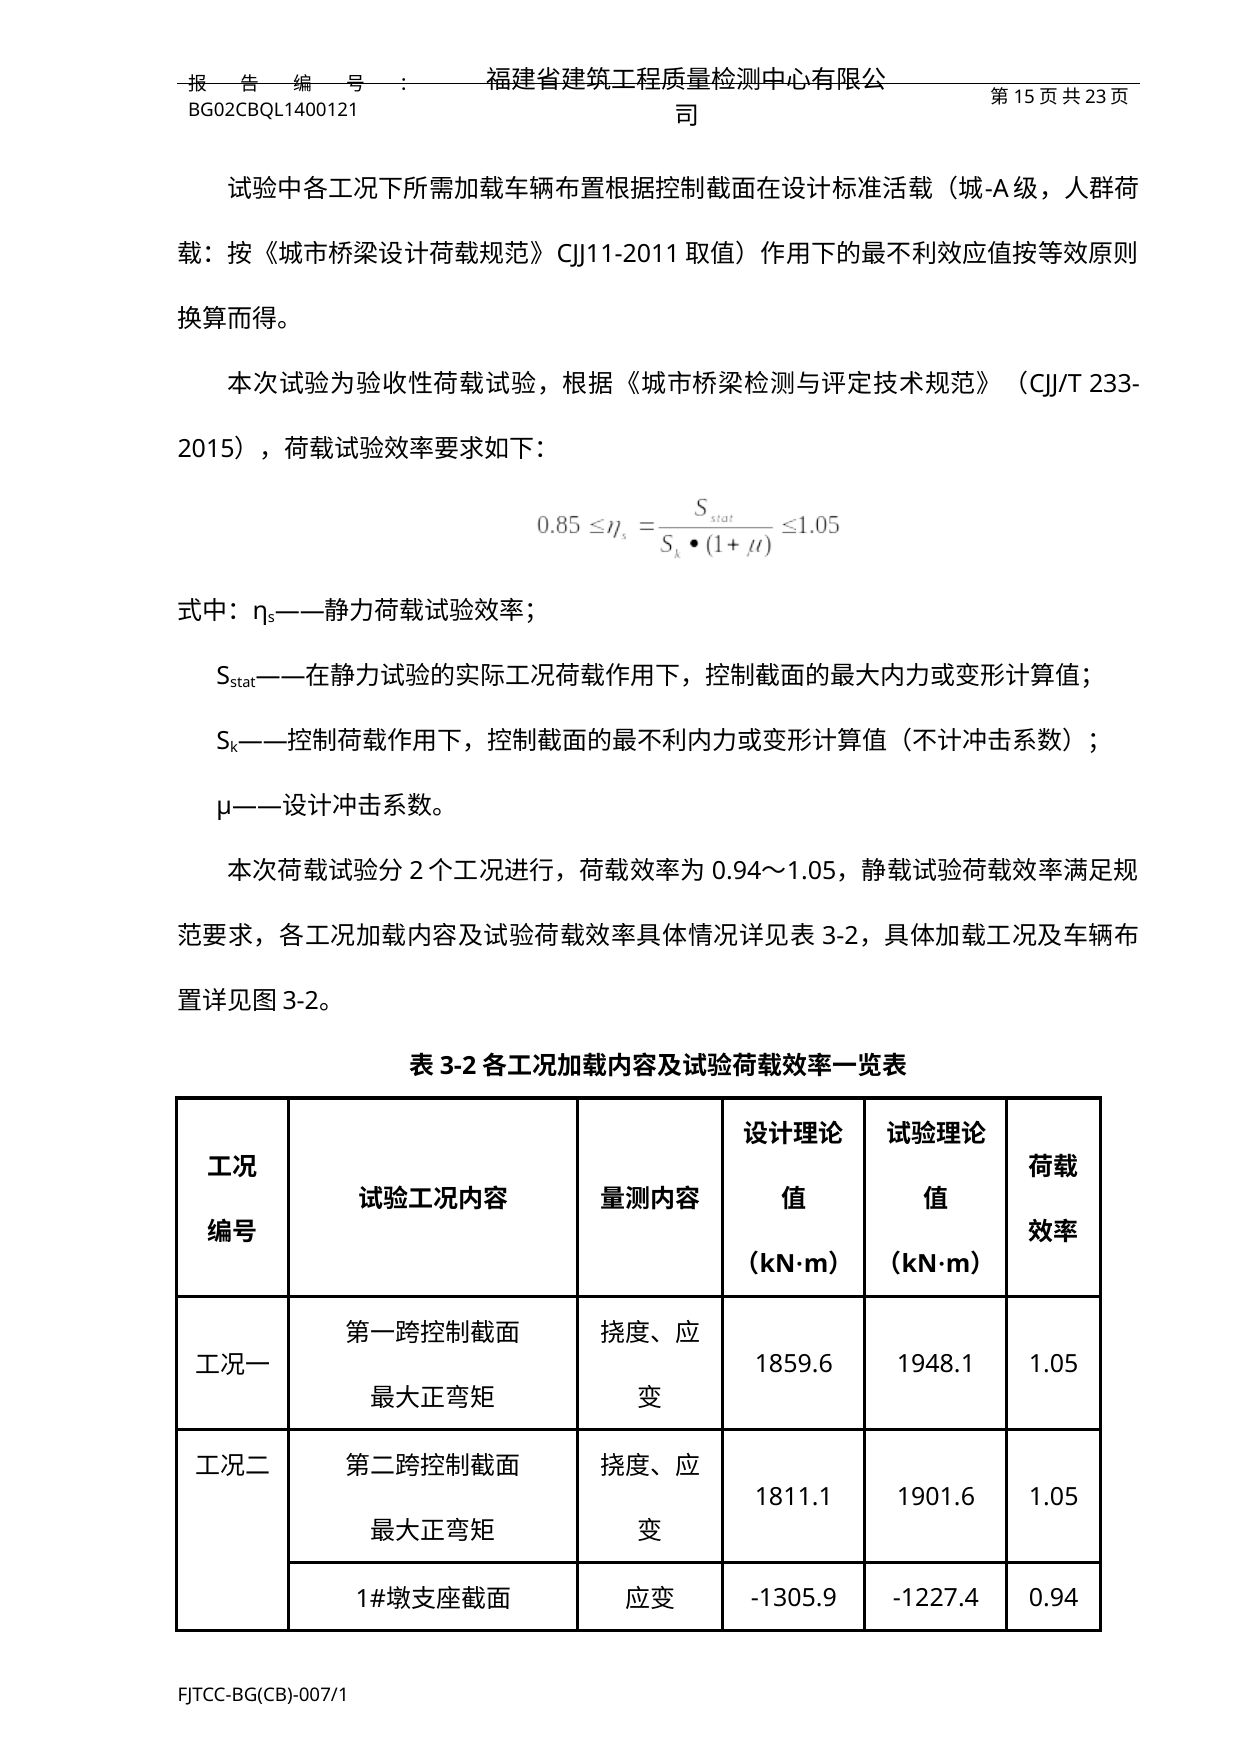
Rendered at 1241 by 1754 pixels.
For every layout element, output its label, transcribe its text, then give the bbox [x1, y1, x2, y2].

table_cell 1#墩支座截面 最大负弯矩 [290, 1564, 576, 1629]
table_cell 工况一 [178, 1298, 287, 1428]
text Sstat——在静力试验的实际工况荷载作用下，控制截面的最大内力或变形计算值； [177, 641, 1140, 706]
table_cell 应变 [579, 1564, 721, 1629]
table_cell 1901.6 [866, 1431, 1005, 1561]
table_header 量测内容 [579, 1100, 721, 1294]
table_cell 第二跨控制截面 最大正弯矩 [290, 1431, 576, 1561]
table_header 试验理论值（kN·m） [866, 1100, 1005, 1294]
table_header 设计理论值（kN·m） [724, 1100, 863, 1294]
table_cell 0.94 [1008, 1564, 1099, 1629]
table_cell -1227.4 [866, 1564, 1005, 1629]
table_cell 1811.1 [724, 1431, 863, 1561]
table_cell 工况二 [178, 1431, 287, 1629]
table_cell -1305.9 [724, 1564, 863, 1629]
table_cell 挠度、应变 [579, 1431, 721, 1561]
table_header 荷载效率 [1008, 1100, 1099, 1294]
text 表3-2 各工况加载内容及试验荷载效率一览表 [177, 1031, 1140, 1096]
text 式中：ηs——静力荷载试验效率； [177, 576, 1140, 641]
text 本次荷载试验分2个工况进行，荷载效率为0.94～1.05，静载试验荷载效率满足规范要求，各工况加载内容及试验荷载效率具体情况详见表3-2，具体加载工况及车辆布置详见图3-2。 [177, 836, 1140, 1031]
table_cell 1859.6 [724, 1298, 863, 1428]
table_cell 1948.1 [866, 1298, 1005, 1428]
table_cell 1.05 [1008, 1431, 1099, 1561]
text 试验中各工况下所需加载车辆布置根据控制截面在设计标准活载（城-A级，人群荷载：按《城市桥梁设计荷载规范》CJJ11-2011取值）作用下的最不利效应值按等效原则换算而得。 [177, 89, 1140, 349]
table_cell 第一跨控制截面 最大正弯矩 [290, 1298, 576, 1428]
text 本次试验为验收性荷载试验，根据《城市桥梁检测与评定技术规范》（CJJ/T 233-2015），荷载试验效率要求如下： [177, 349, 1140, 479]
table_cell 1.05 [1008, 1298, 1099, 1428]
table_cell 挠度、应变 [579, 1298, 721, 1428]
text Sk——控制荷载作用下，控制截面的最不利内力或变形计算值（不计冲击系数）； [177, 706, 1140, 771]
table_header 工况 编号 [178, 1100, 287, 1294]
table_header 试验工况内容 [290, 1100, 576, 1294]
text μ——设计冲击系数。 [177, 771, 1140, 836]
